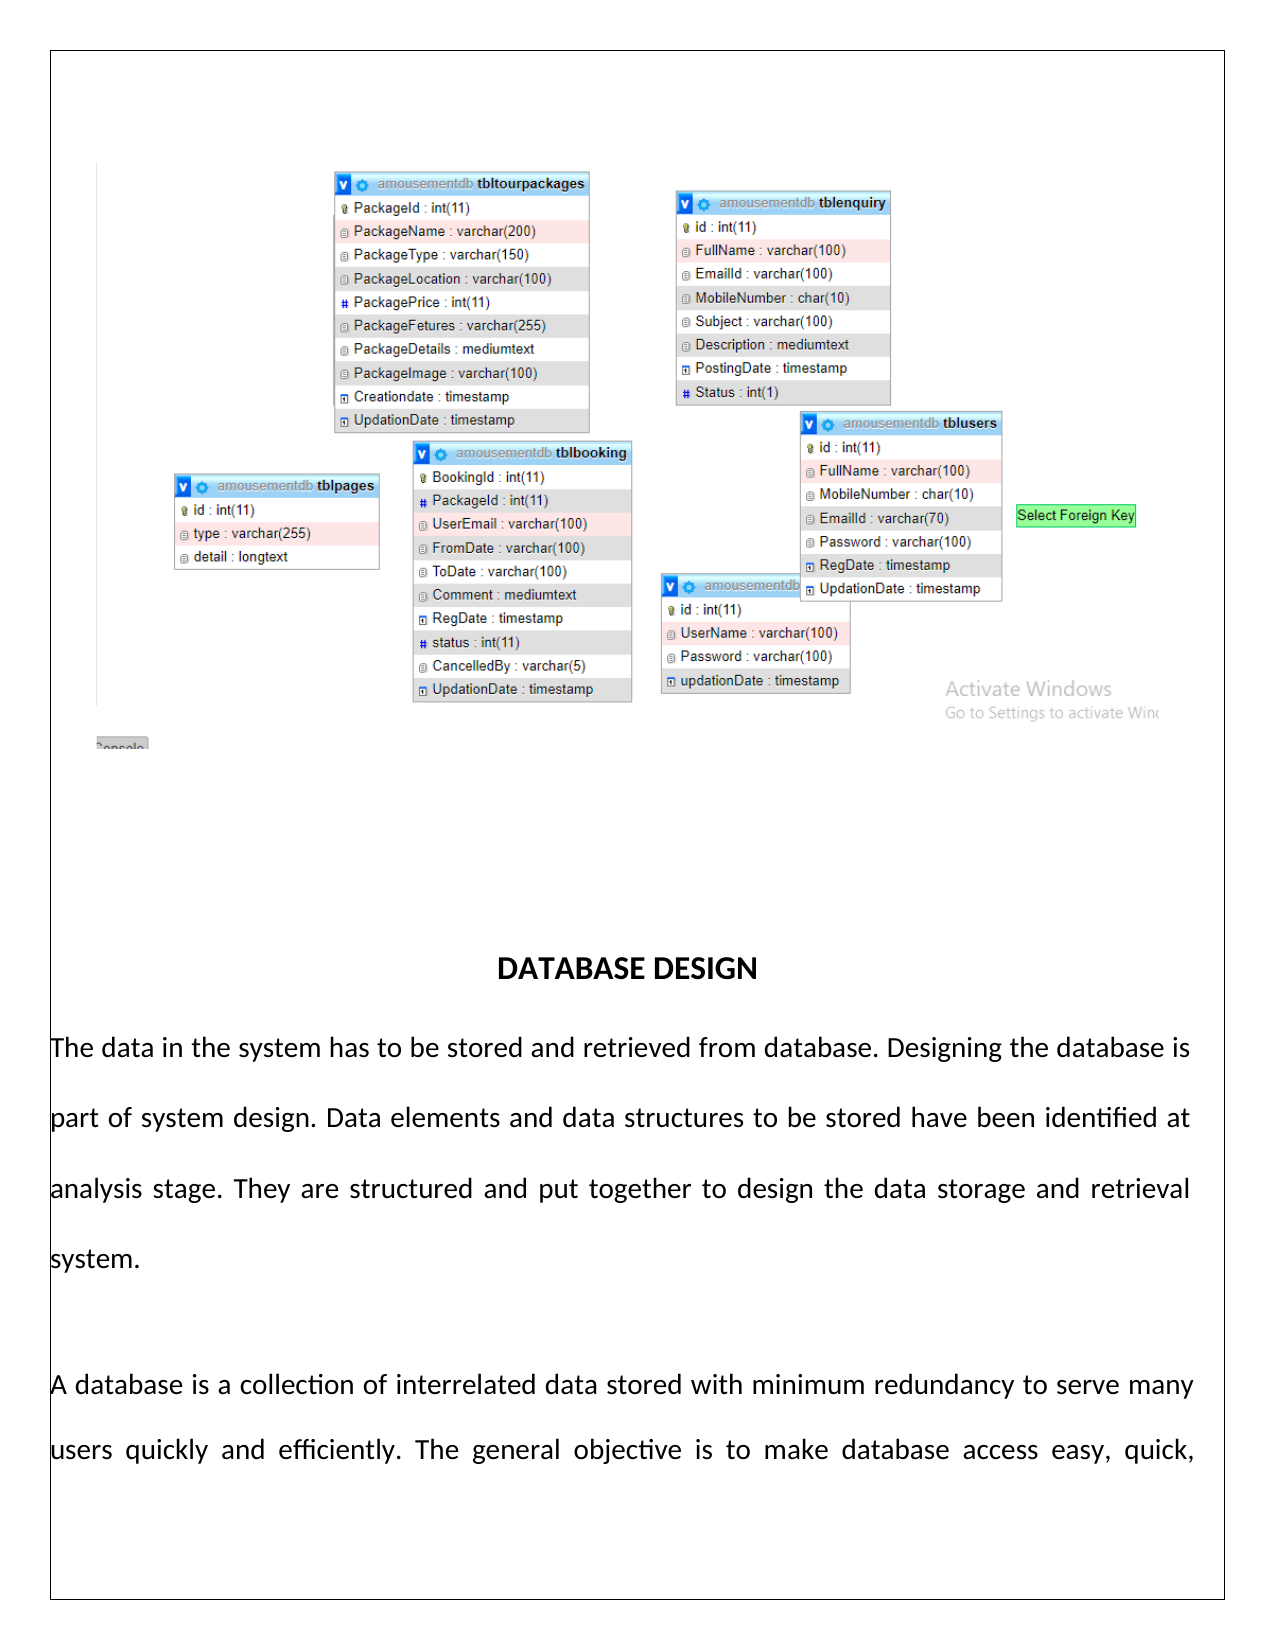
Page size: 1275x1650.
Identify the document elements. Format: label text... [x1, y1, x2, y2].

text The data in the system has to be stored and retrieved from database. Designing the database is part of system design. Data elements and data structures to be stored have been identified at analysis stage. They are structured and put together to design the data storage and retrieval system. [51, 1029, 1192, 1276]
picture [96, 150, 1159, 749]
text DATABASE DESIGN [59, 947, 1196, 987]
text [51, 1366, 1196, 1467]
